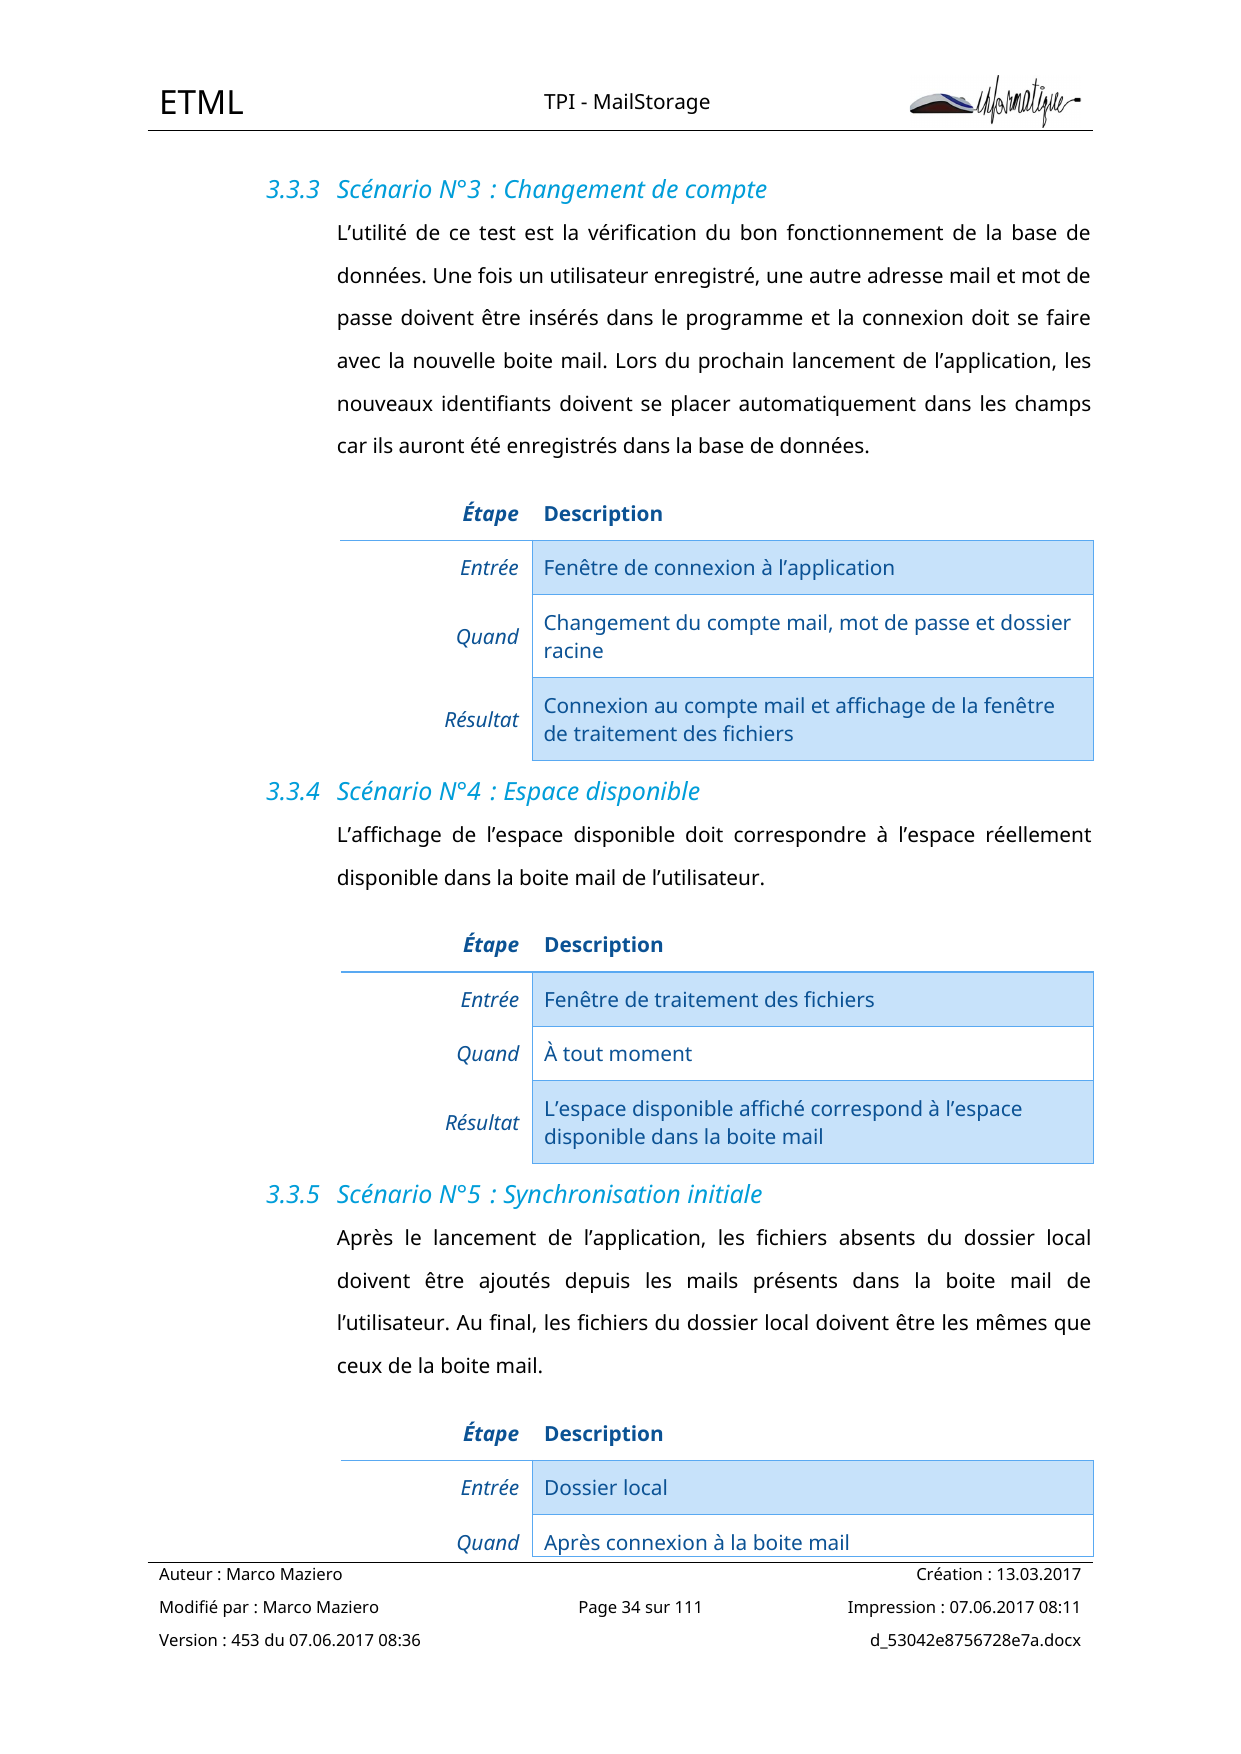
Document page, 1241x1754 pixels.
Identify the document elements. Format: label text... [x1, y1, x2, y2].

picture [909, 75, 1082, 128]
table_cell Fenêtre de traitement des fichiers [533, 973, 1093, 1026]
table_cell Entrée [341, 973, 532, 1026]
table_cell Fenêtre de connexion à l’application [533, 541, 1093, 594]
subtitle Scénario N°4 : Espace disponible [266, 774, 1092, 808]
table_header Étape [341, 918, 533, 971]
table_cell Résultat [340, 677, 532, 760]
table_cell Entrée [340, 541, 532, 594]
table_header Description [533, 918, 1093, 971]
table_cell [533, 1515, 1093, 1556]
table_cell Dossier local [533, 1461, 1093, 1514]
table_header Description [532, 486, 1093, 540]
table_cell Connexion au compte mail et affichage de la fenêtre de traitement des fichiers [533, 678, 1093, 760]
table_cell Quand [341, 1026, 532, 1080]
table_cell Changement du compte mail, mot de passe et dossier racine [533, 595, 1093, 677]
table_cell Entrée [341, 1461, 532, 1514]
table_cell Quand [341, 1514, 532, 1556]
table_header Étape [340, 486, 532, 540]
table_cell À tout moment [533, 1027, 1093, 1080]
text L’utilité de ce test est la vérification du bon fonctionnement de la base de données. Une fois un utilisateur enregistré, une autre adresse mail et mot de passe doivent être insérés dans le programme et la connexion doit se faire avec la nouvelle boite mail. Lors du prochain lancement de l’application, les nouveaux identifiants doivent se placer automatiquement dans les champs car ils auront été enregistrés dans la base de données. [337, 218, 1092, 460]
subtitle Scénario N°5 : Synchronisation initiale [266, 1177, 1092, 1211]
table_cell Résultat [341, 1080, 532, 1163]
text Après le lancement de l’application, les fichiers absents du dossier local doivent être ajoutés depuis les mails présents dans la boite mail de l’utilisateur. Au final, les fichiers du dossier local doivent être les mêmes que ceux de la boite mail. [337, 1223, 1092, 1379]
subtitle Scénario N°3 : Changement de compte [266, 172, 1092, 206]
table_cell L’espace disponible affiché correspond à l’espace disponible dans la boite mail [533, 1081, 1093, 1163]
table_header Description [533, 1406, 1093, 1460]
table_cell Quand [340, 594, 532, 677]
text L’affichage de l’espace disponible doit correspondre à l’espace réellement disponible dans la boite mail de l’utilisateur. [337, 820, 1092, 891]
table_header Étape [341, 1406, 533, 1460]
